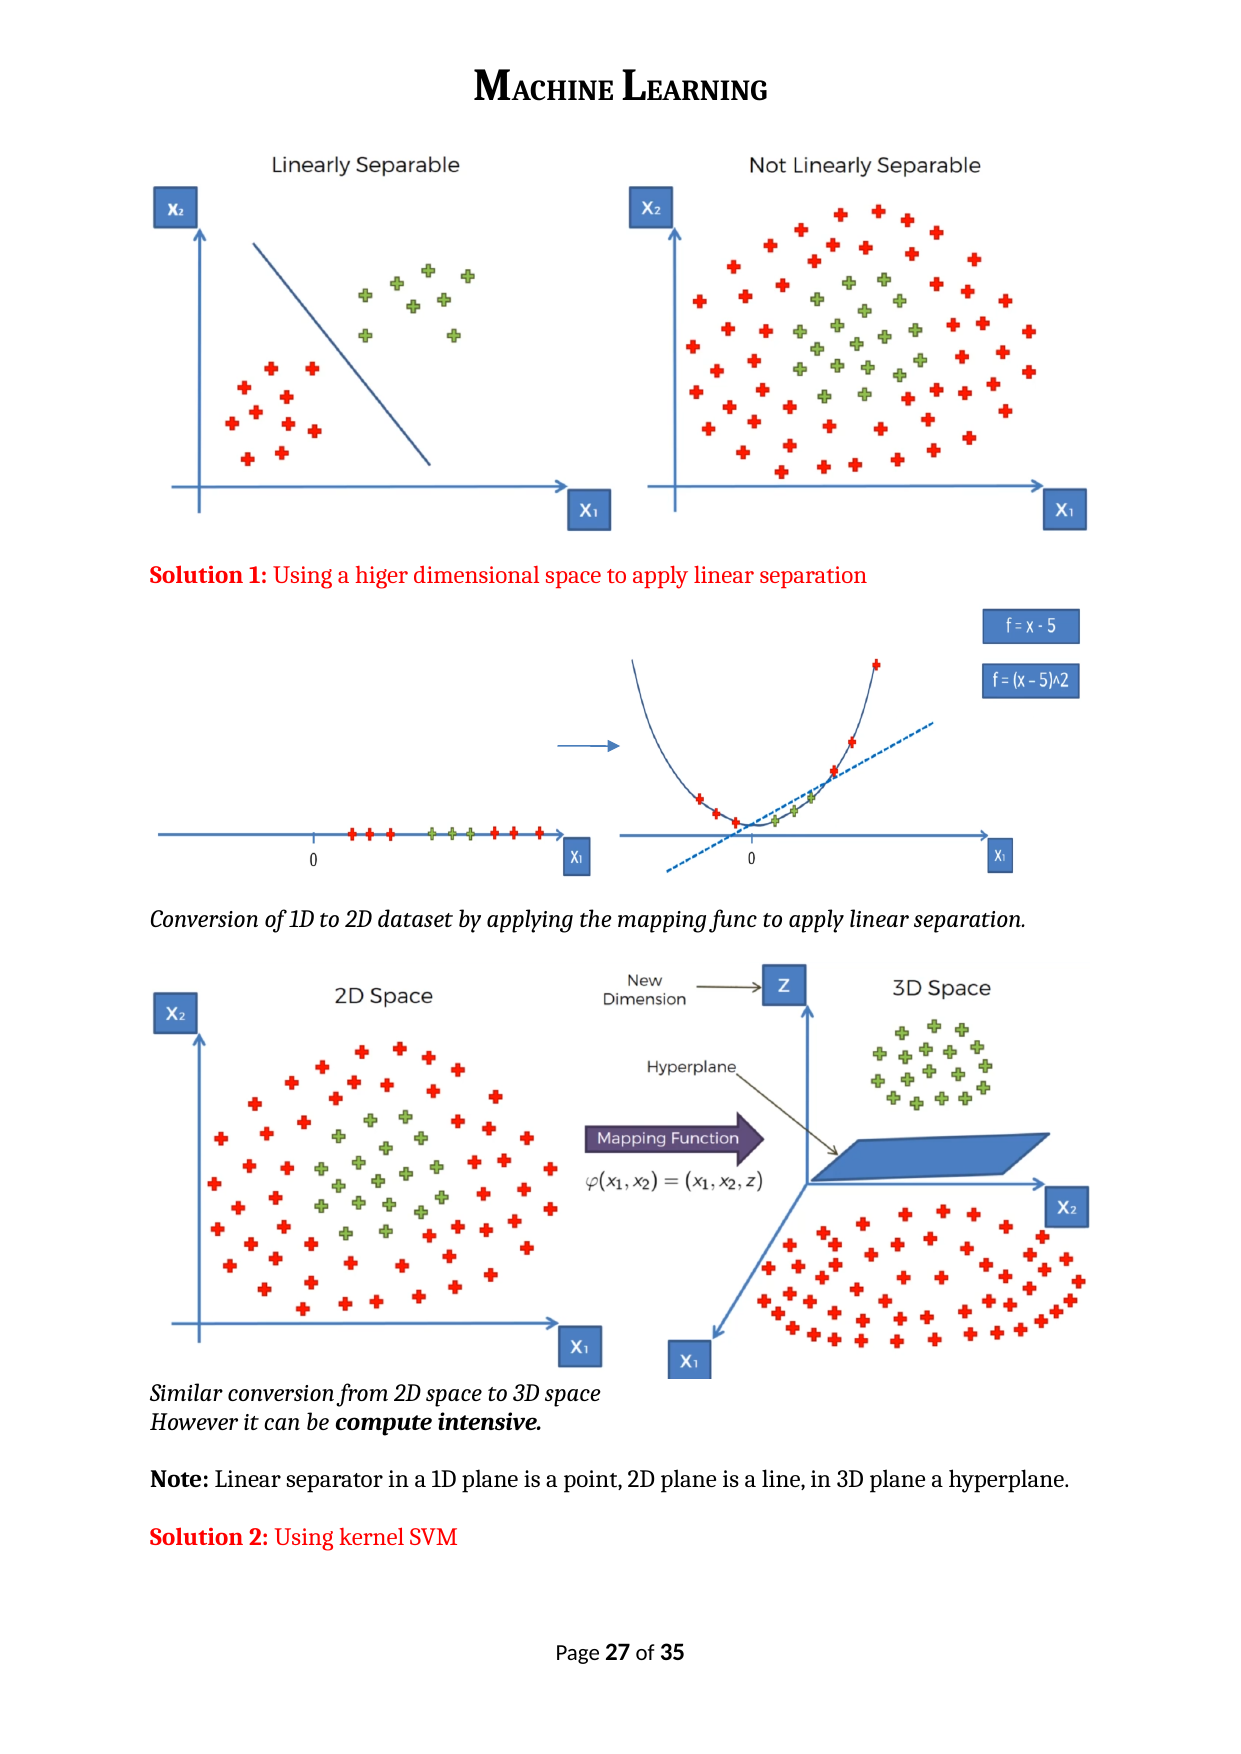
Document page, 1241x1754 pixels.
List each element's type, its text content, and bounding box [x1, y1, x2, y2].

text Solution 2: Using kernel SVM [150, 1522, 1090, 1551]
text However it can be compute intensive. [150, 1407, 1090, 1436]
text Note: Linear separator in a 1D plane is a point, 2D plane is a line, in 3D plane a hyperplane. [150, 1465, 1090, 1494]
picture [619, 589, 1090, 899]
picture [150, 811, 598, 899]
text Similar conversion from 2D space to 3D space [150, 1379, 1090, 1407]
picture [150, 150, 1091, 533]
text Conversion of 1D to 2D dataset by applying the mapping func to apply linear separation. [150, 905, 1090, 934]
picture [150, 962, 1091, 1379]
